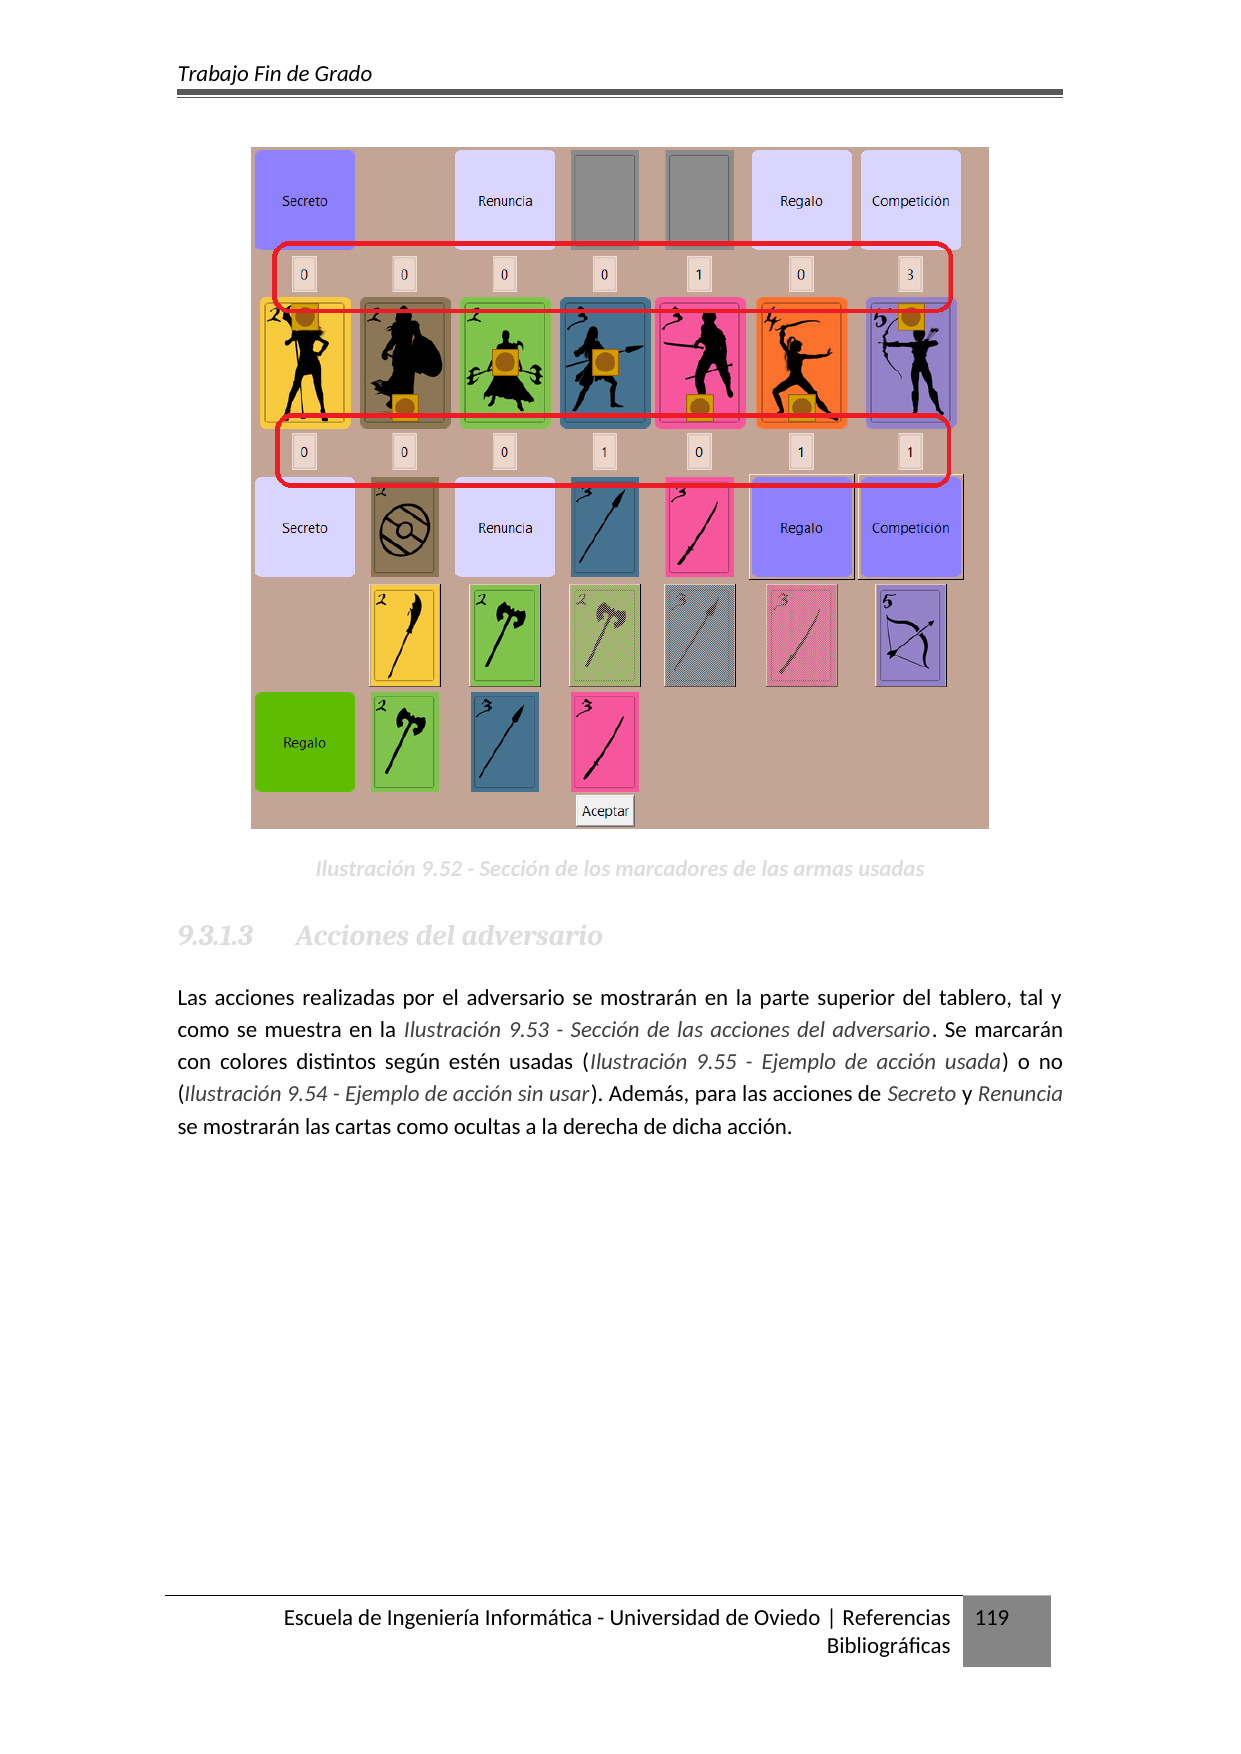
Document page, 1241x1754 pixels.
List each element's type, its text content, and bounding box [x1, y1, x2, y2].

picture [251, 147, 989, 829]
subtitle Acciones del adversario [177, 919, 1063, 953]
